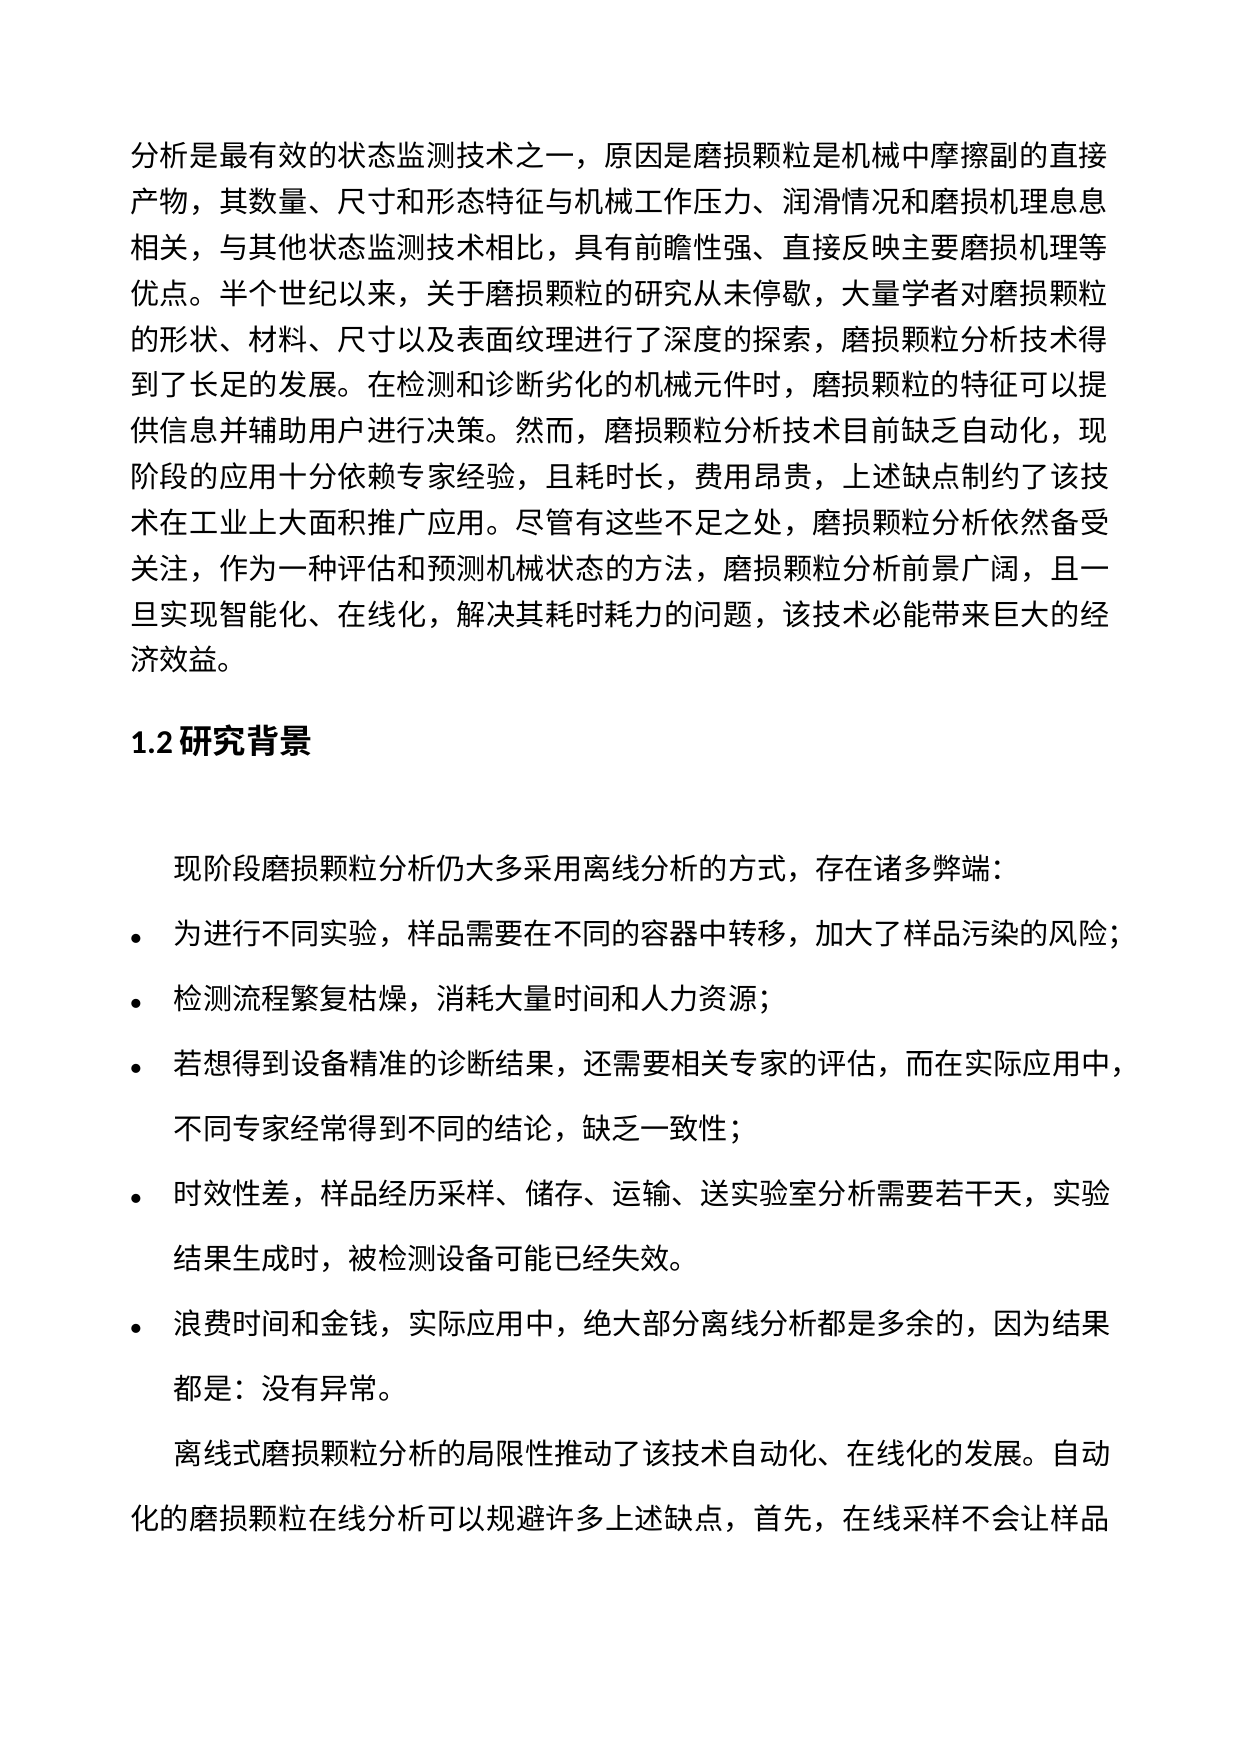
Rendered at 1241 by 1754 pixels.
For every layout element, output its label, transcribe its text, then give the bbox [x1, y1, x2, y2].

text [130, 1419, 1110, 1549]
list 检测流程繁复枯燥，消耗大量时间和人力资源； [130, 964, 1110, 1029]
list 若想得到设备精准的诊断结果，还需要相关专家的评估，而在实际应用中，不同专家经常得到不同的结论，缺乏一致性； [130, 1029, 1110, 1159]
list 浪费时间和金钱，实际应用中，绝大部分离线分析都是多余的，因为结果都是：没有异常。 [130, 1289, 1110, 1419]
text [130, 130, 1110, 680]
text 现阶段磨损颗粒分析仍大多采用离线分析的方式，存在诸多弊端： [130, 834, 1110, 899]
list 时效性差，样品经历采样、储存、运输、送实验室分析需要若干天，实验结果生成时，被检测设备可能已经失效。 [130, 1159, 1110, 1289]
subtitle 1.2研究背景 [130, 707, 1110, 772]
list 为进行不同实验，样品需要在不同的容器中转移，加大了样品污染的风险； [130, 899, 1110, 964]
